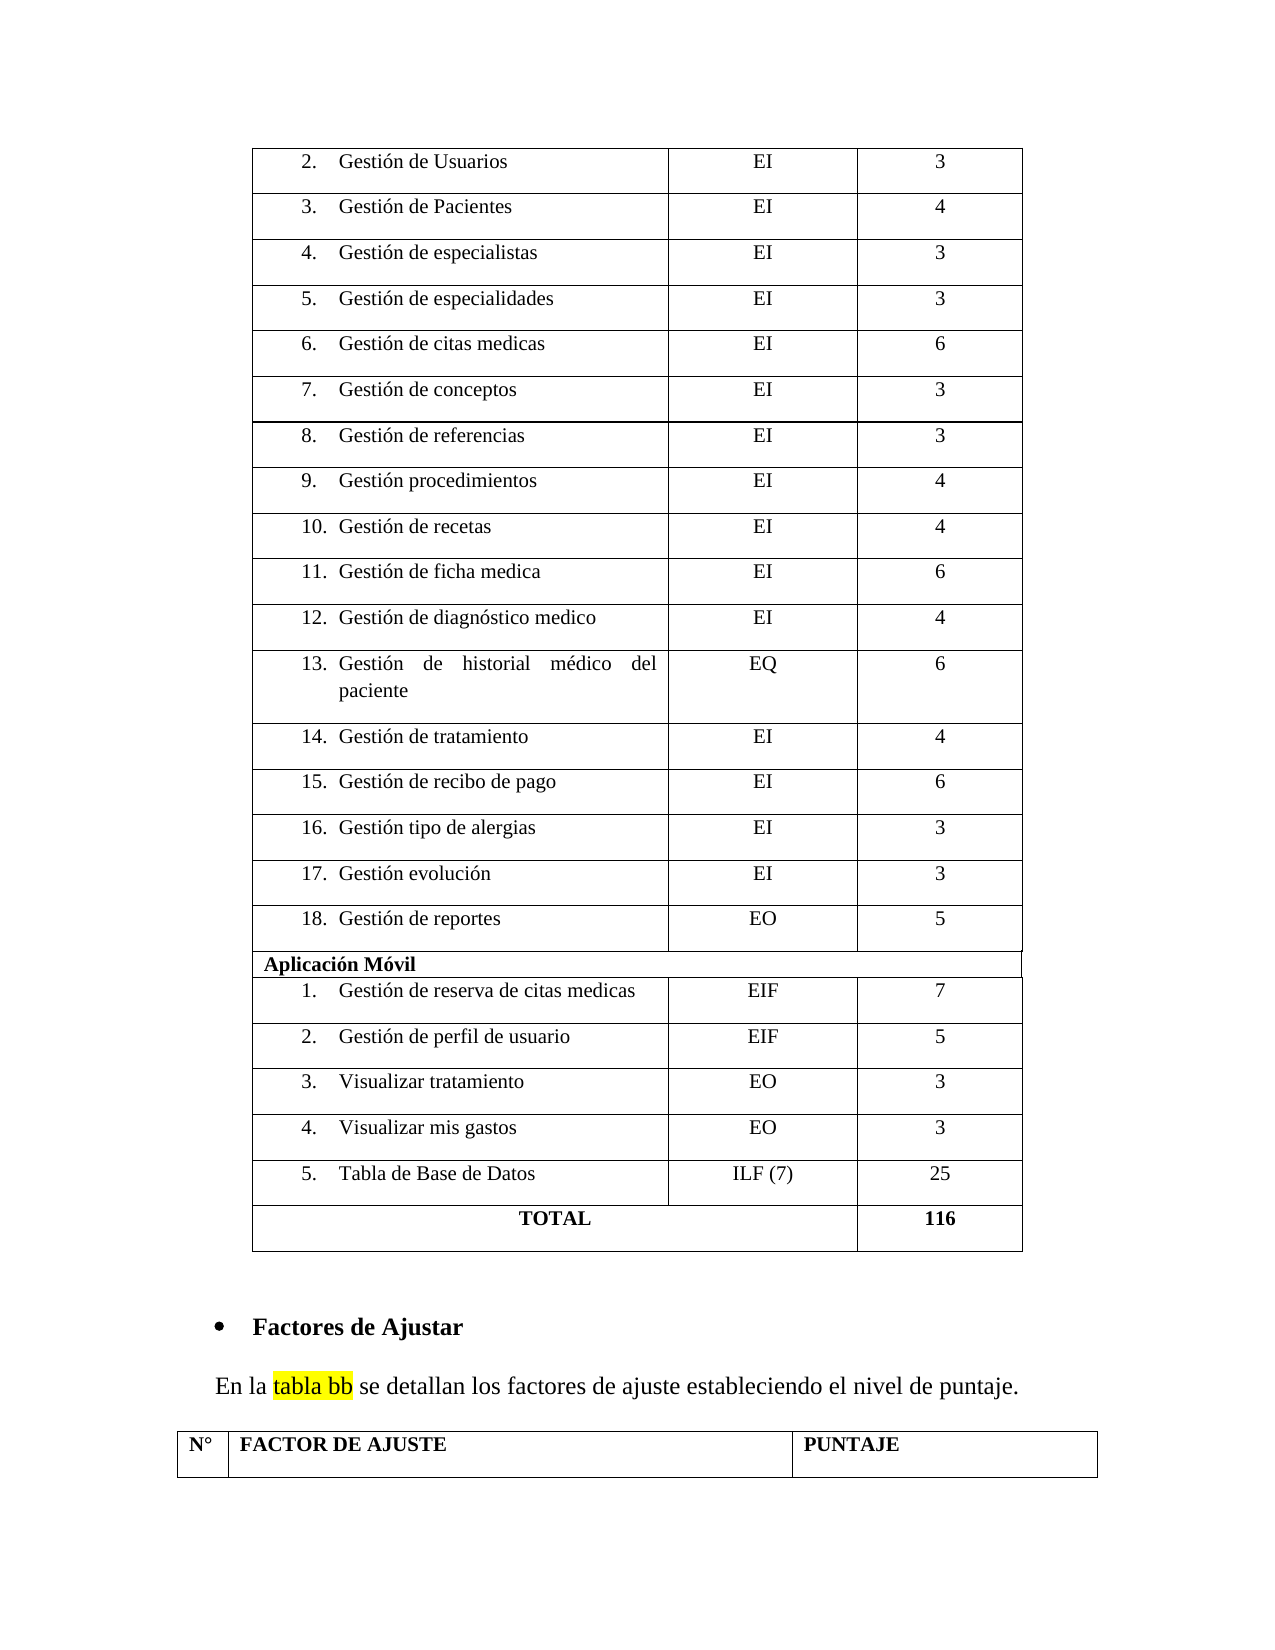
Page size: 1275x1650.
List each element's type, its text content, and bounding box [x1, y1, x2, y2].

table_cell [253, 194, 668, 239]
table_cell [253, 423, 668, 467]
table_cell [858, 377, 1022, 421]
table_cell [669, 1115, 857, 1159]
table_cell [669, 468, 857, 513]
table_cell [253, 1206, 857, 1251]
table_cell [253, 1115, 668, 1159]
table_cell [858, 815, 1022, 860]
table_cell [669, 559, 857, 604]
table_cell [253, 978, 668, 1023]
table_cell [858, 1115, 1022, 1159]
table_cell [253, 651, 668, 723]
text En la tabla bb se detallan los factores de ajuste estableciendo el nivel de puntaje. [353, 1371, 1098, 1400]
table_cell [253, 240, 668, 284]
list Factores de Ajustar [215, 1312, 1098, 1340]
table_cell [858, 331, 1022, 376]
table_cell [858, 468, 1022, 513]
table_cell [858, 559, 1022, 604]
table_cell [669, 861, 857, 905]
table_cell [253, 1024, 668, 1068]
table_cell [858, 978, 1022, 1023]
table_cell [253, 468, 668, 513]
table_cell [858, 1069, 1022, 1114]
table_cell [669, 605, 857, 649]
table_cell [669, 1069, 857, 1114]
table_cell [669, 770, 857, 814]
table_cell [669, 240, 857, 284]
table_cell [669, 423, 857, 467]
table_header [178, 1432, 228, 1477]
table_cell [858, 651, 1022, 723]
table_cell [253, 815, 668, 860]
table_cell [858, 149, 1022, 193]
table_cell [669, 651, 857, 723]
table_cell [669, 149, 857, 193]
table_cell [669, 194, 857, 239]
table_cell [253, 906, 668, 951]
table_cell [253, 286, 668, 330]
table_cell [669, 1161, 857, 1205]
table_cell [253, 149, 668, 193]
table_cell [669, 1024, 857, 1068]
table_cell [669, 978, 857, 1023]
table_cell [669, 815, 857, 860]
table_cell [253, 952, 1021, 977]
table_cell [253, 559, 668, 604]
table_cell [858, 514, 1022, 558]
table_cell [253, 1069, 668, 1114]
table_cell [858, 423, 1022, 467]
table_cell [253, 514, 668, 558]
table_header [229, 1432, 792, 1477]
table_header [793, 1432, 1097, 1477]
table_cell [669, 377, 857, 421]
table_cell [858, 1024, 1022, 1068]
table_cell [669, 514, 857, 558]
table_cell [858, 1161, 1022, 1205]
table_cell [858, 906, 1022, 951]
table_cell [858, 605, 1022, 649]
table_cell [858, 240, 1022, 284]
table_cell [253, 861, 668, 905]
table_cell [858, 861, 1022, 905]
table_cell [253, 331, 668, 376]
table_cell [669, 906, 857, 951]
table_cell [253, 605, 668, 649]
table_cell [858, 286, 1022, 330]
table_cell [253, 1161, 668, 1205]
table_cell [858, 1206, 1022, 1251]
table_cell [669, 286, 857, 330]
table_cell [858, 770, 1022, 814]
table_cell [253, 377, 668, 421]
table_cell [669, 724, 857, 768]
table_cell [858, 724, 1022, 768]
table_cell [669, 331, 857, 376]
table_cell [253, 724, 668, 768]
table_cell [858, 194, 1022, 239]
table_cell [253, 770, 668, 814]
